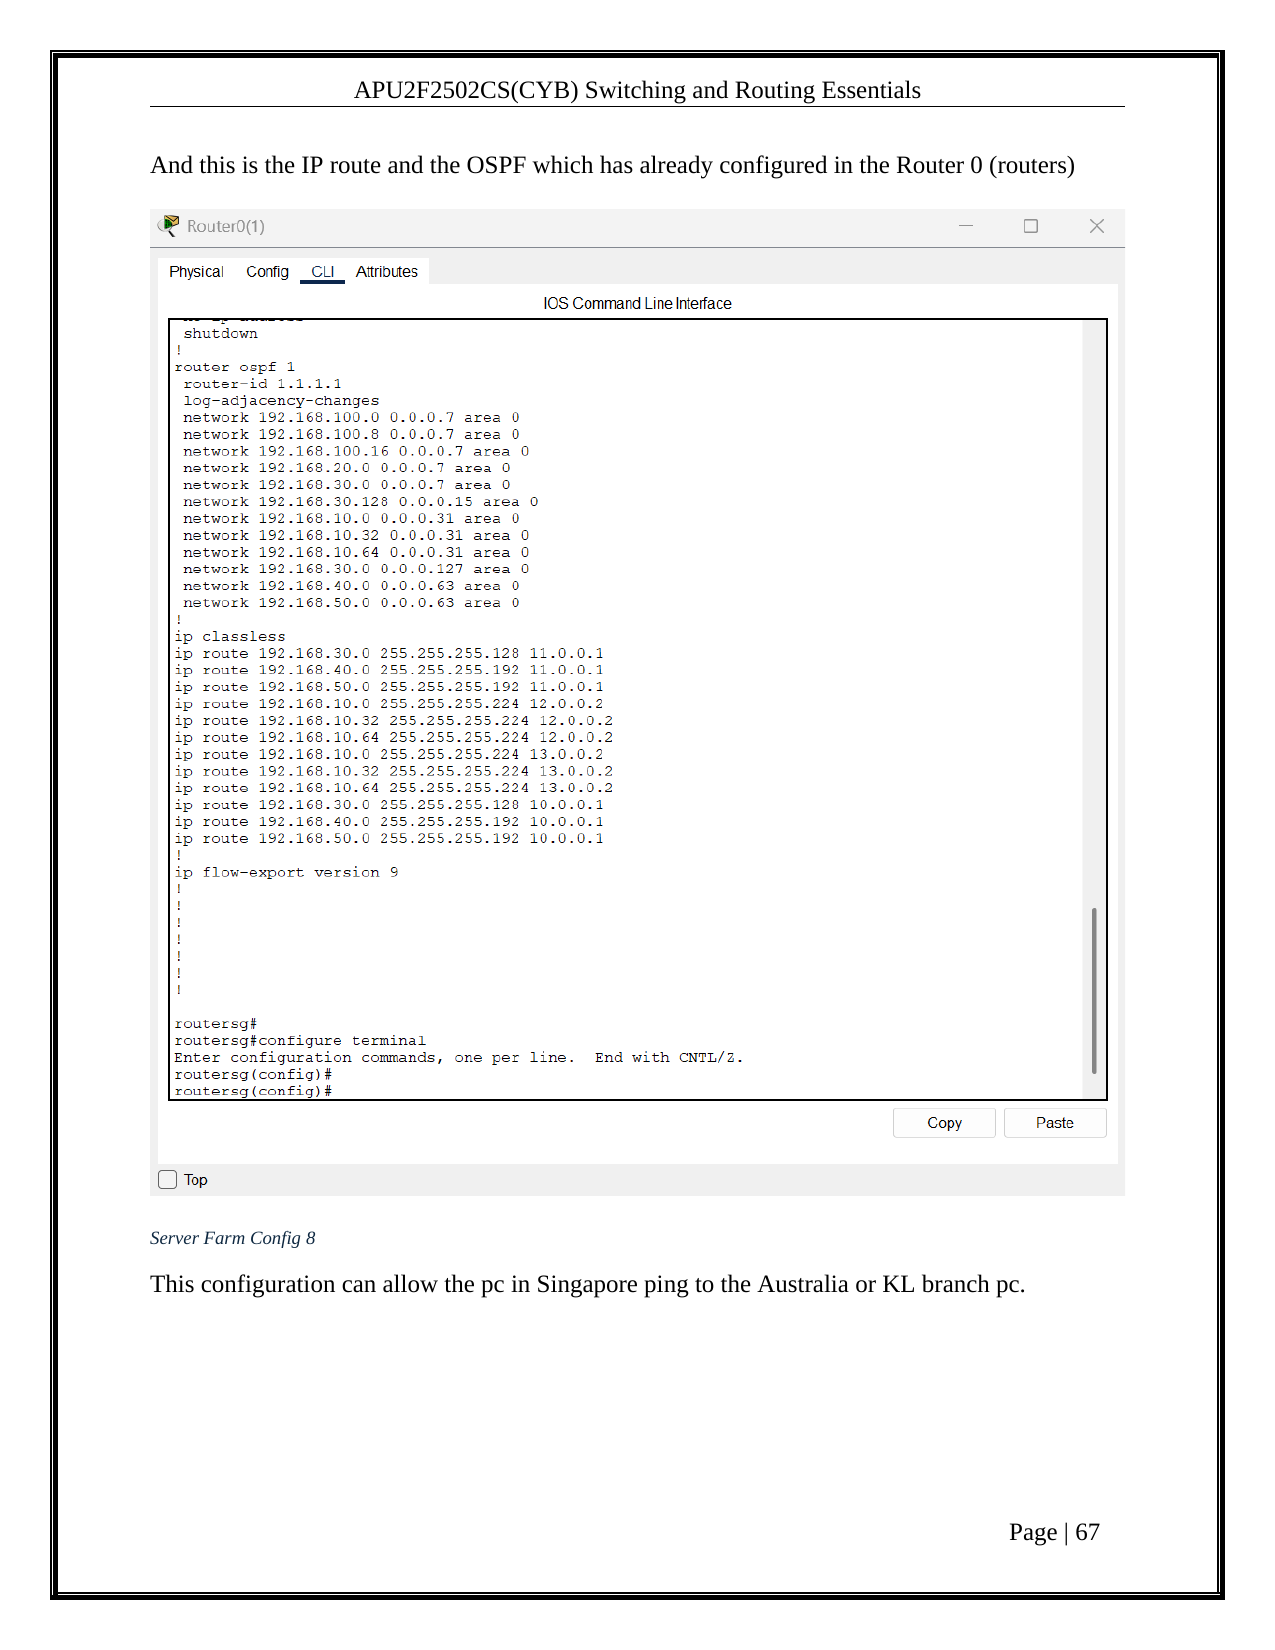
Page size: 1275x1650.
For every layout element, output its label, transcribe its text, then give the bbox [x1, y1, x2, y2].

text And this is the IP route and the OSPF which has already configured in the Router 0 (routers) [150, 150, 1125, 179]
text Server Farm Config 8 [150, 1227, 1125, 1249]
text This configuration can allow the pc in Singapore ping to the Australia or KL branch pc. [150, 1269, 1125, 1298]
picture [150, 209, 1125, 1196]
